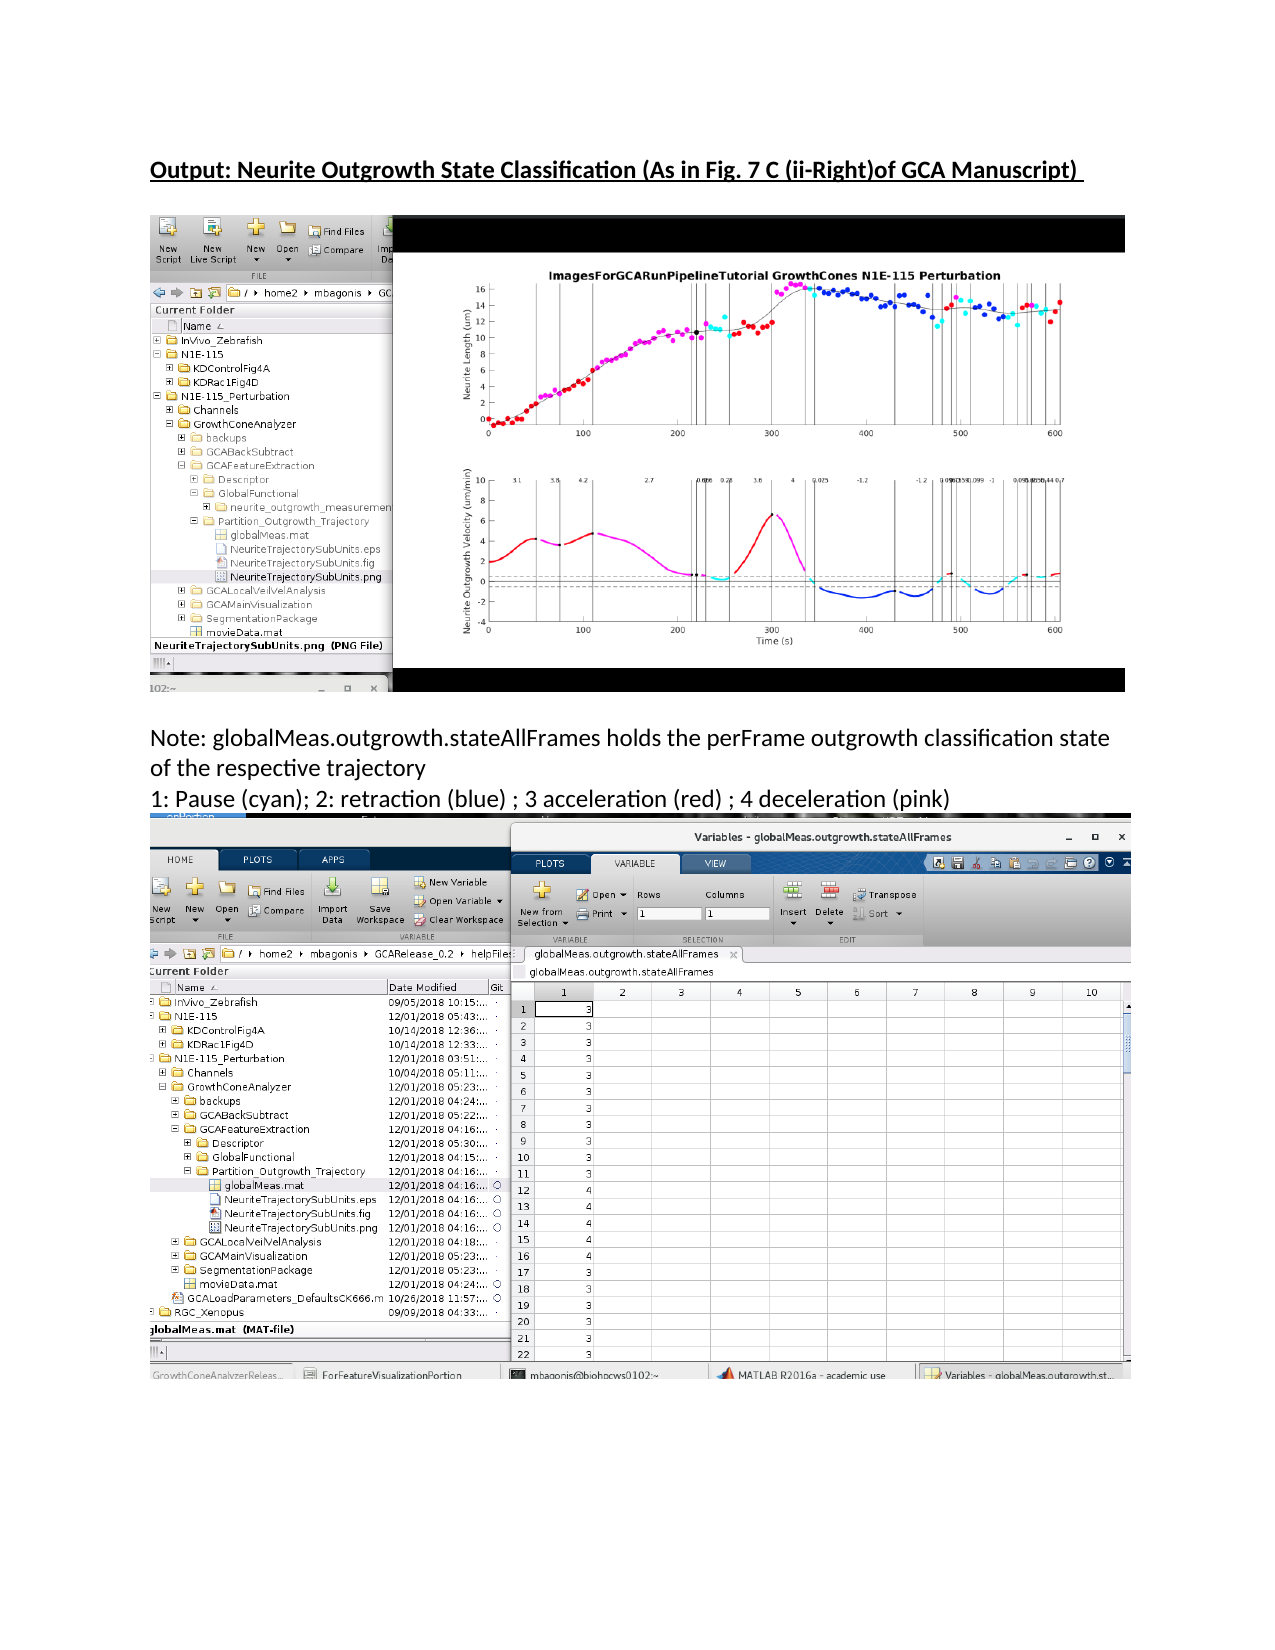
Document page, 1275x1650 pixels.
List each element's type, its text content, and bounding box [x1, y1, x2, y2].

picture [150, 215, 1125, 692]
text 1: Pause (cyan); 2: retraction (blue) ; 3 acceleration (red) ; 4 deceleration (pink) [150, 783, 1125, 813]
picture [150, 813, 1131, 1379]
subtitle Output: Neurite Outgrowth State Classification (As in Fig. 7 C (ii-Right)of GCA Manuscript) [150, 154, 1125, 185]
text Note: globalMeas.outgrowth.stateAllFrames holds the perFrame outgrowth classification state of the respective trajectory [150, 722, 1125, 783]
